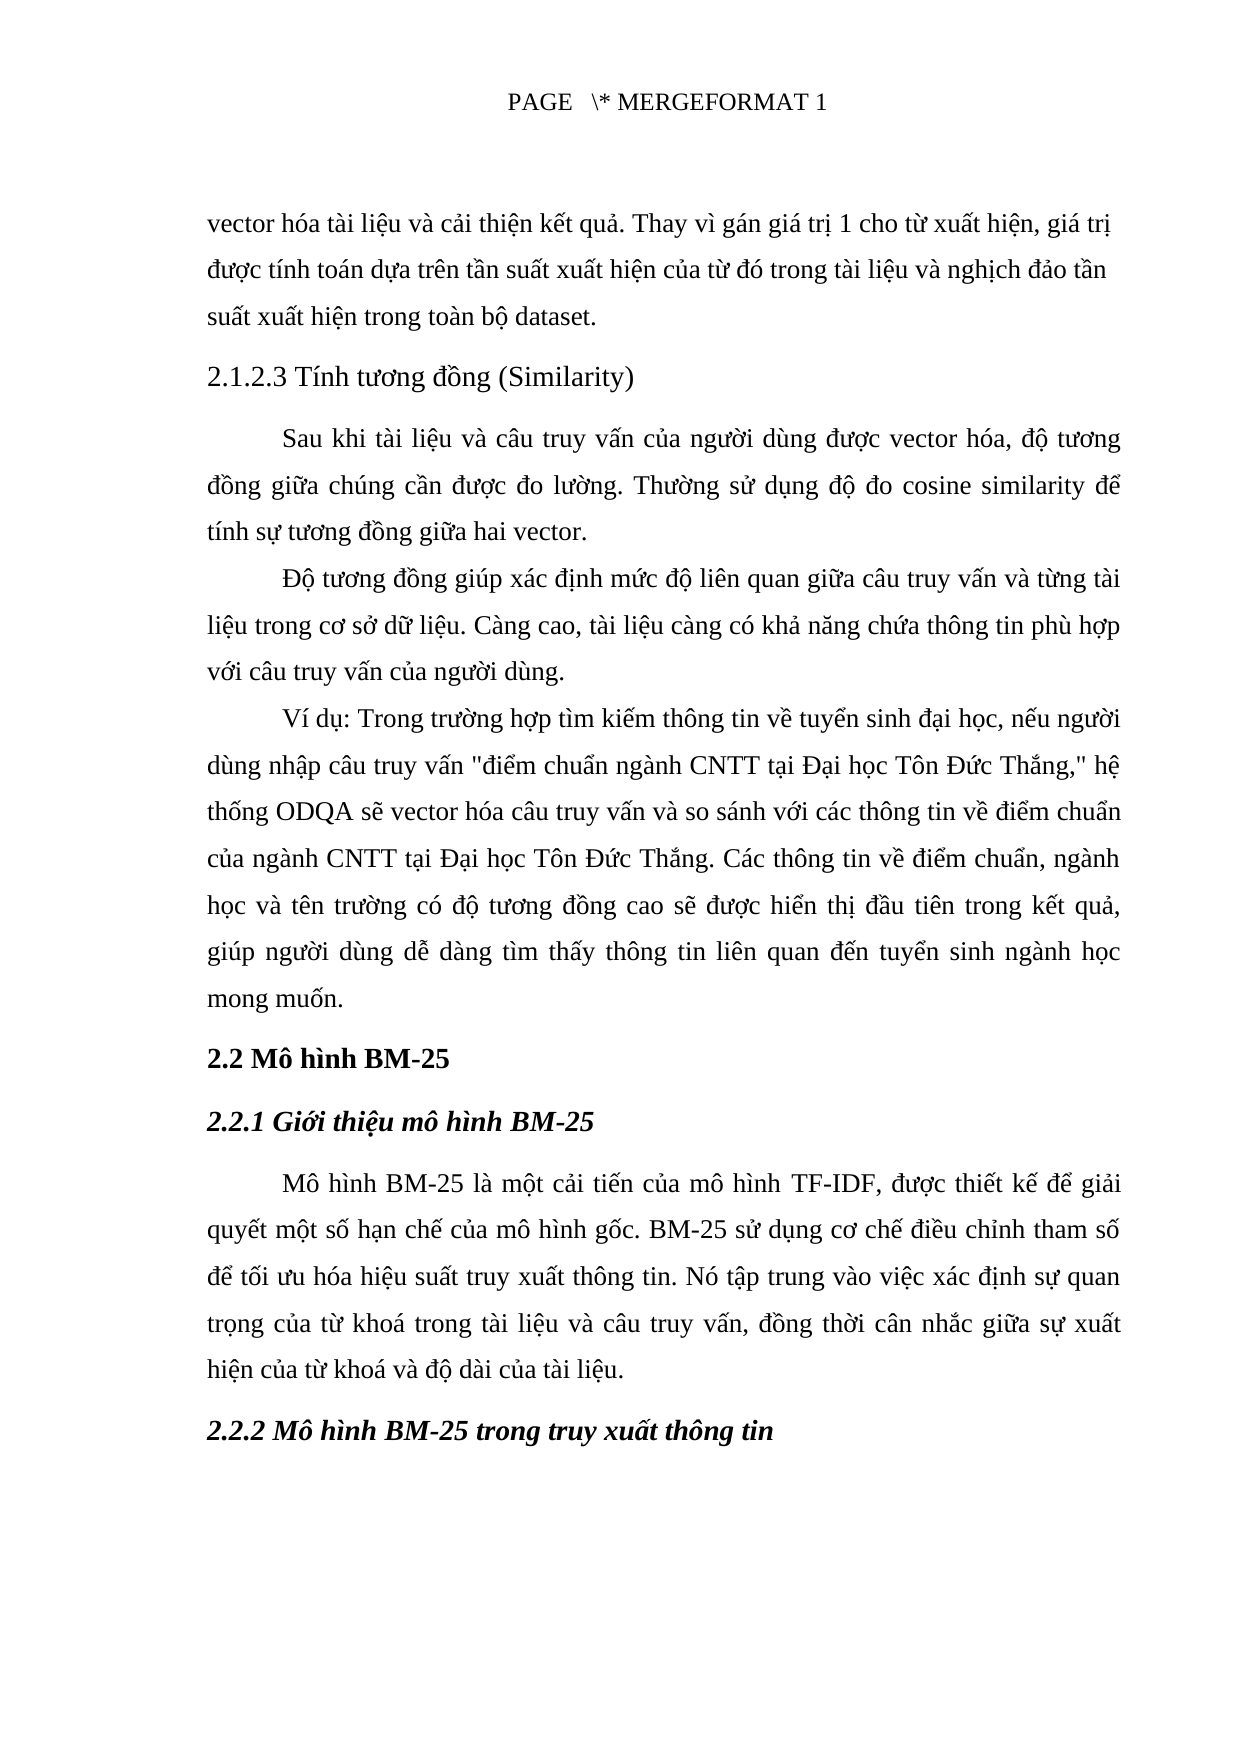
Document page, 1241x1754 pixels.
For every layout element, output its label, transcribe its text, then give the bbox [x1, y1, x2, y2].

subtitle Tính tương đồng (Similarity) [207, 359, 1122, 393]
subtitle Mô hình BM-25 trong truy xuất thông tin [207, 1413, 1122, 1446]
subtitle Giới thiệu mô hình BM-25 [207, 1104, 1122, 1138]
subtitle Mô hình BM-25 [207, 1041, 1122, 1075]
text Sau khi tài liệu và câu truy vấn của người dùng được vector hóa, độ tương đồng giữa chúng cần được đo lường. Thường sử dụng độ đo cosine similarity để tính sự tương đồng giữa hai vector. [207, 422, 1122, 547]
text Ví dụ: Trong trường hợp tìm kiếm thông tin về tuyển sinh đại học, nếu người dùng nhập câu truy vấn "điểm chuẩn ngành CNTT tại Đại học Tôn Đức Thắng," hệ thống ODQA sẽ vector hóa câu truy vấn và so sánh với các thông tin về điểm chuẩn của ngành CNTT tại Đại học Tôn Đức Thắng. Các thông tin về điểm chuẩn, ngành học và tên trường có độ tương đồng cao sẽ được hiển thị đầu tiên trong kết quả, giúp người dùng dễ dàng tìm thấy thông tin liên quan đến tuyển sinh ngành học mong muốn. [207, 702, 1122, 1013]
text Mô hình BM-25 là một cải tiến của mô hình TF-IDF, được thiết kế để giải quyết một số hạn chế của mô hình gốc. BM-25 sử dụng cơ chế điều chỉnh tham số để tối ưu hóa hiệu suất truy xuất thông tin. Nó tập trung vào việc xác định sự quan trọng của từ khoá trong tài liệu và câu truy vấn, đồng thời cân nhắc giữa sự xuất hiện của từ khoá và độ dài của tài liệu. [207, 1167, 1122, 1385]
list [207, 207, 1122, 331]
text Độ tương đồng giúp xác định mức độ liên quan giữa câu truy vấn và từng tài liệu trong cơ sở dữ liệu. Càng cao, tài liệu càng có khả năng chứa thông tin phù hợp với câu truy vấn của người dùng. [207, 562, 1122, 687]
